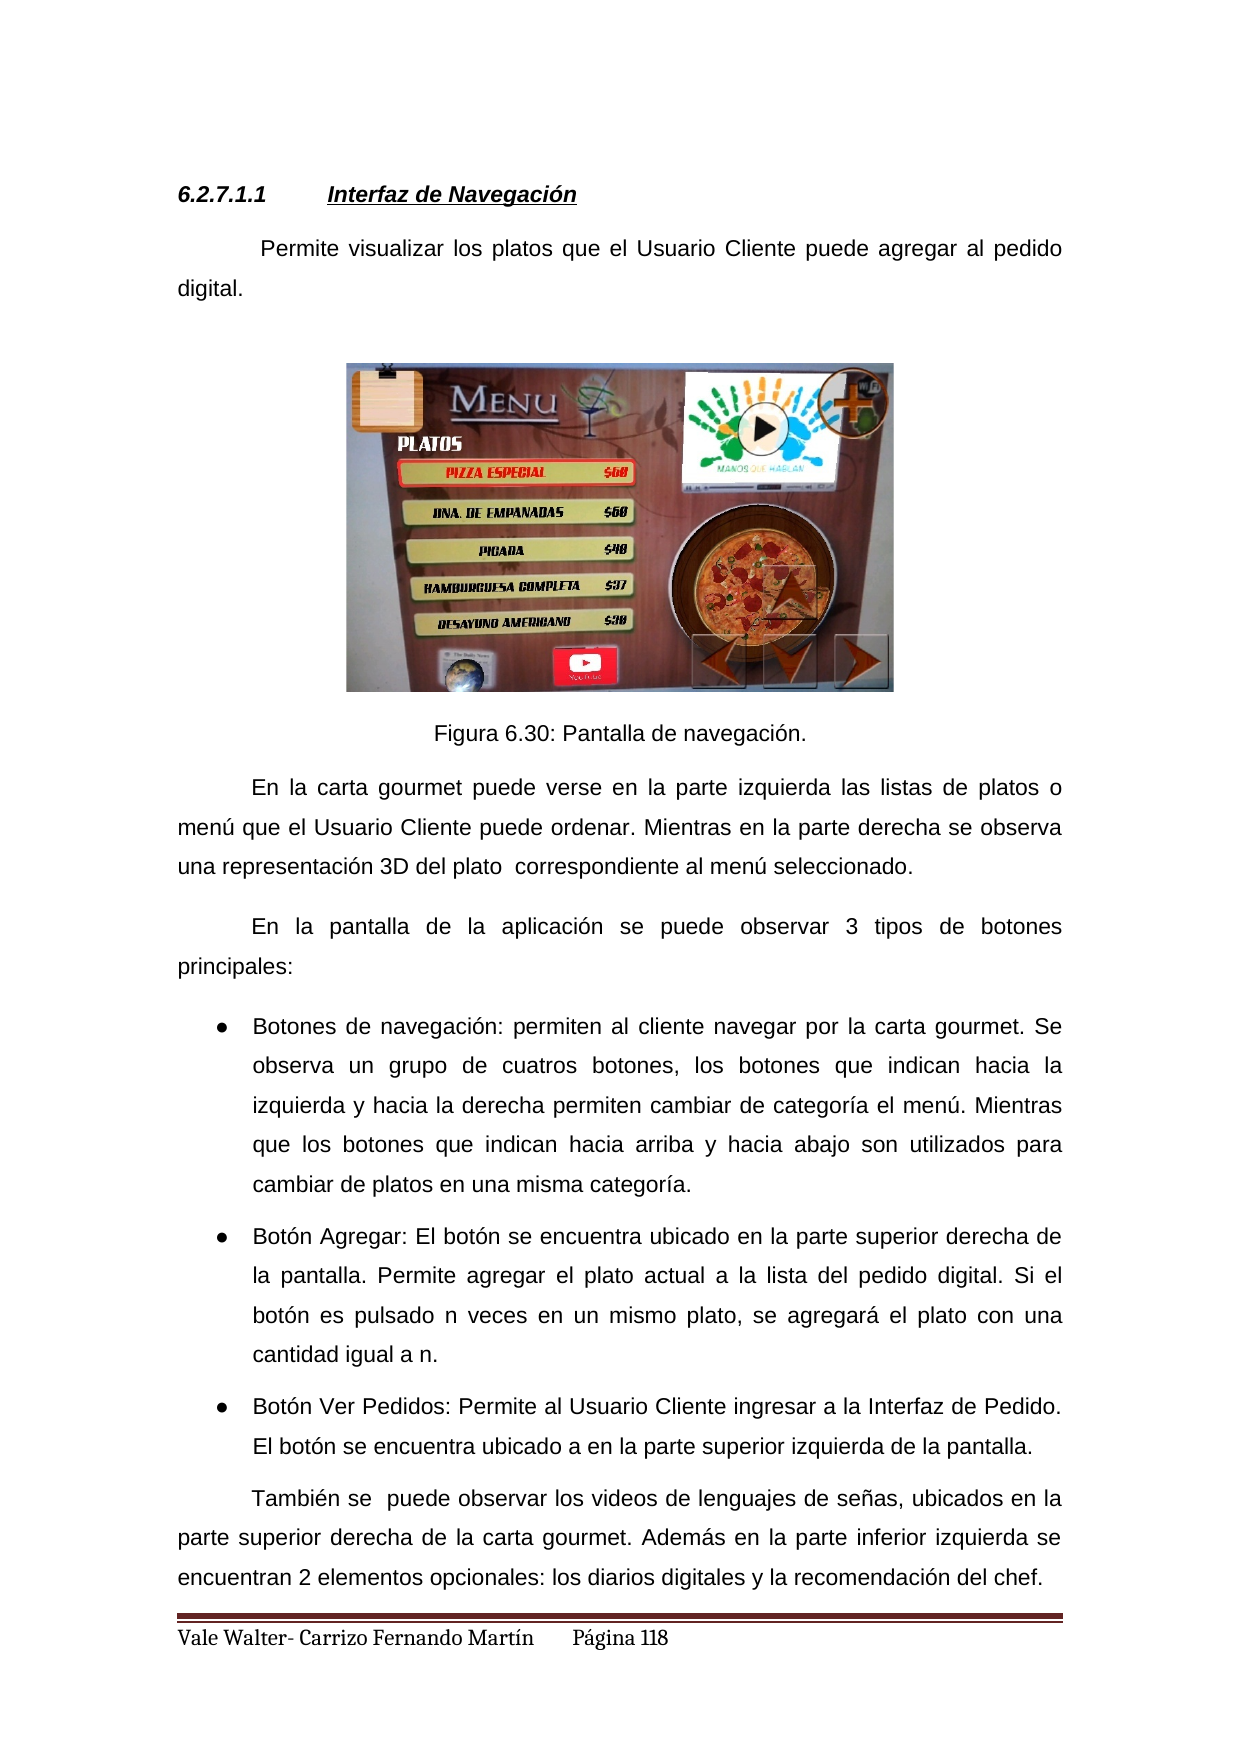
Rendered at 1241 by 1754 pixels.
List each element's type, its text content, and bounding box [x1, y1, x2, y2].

list Botón Agregar: El botón se encuentra ubicado en la parte superior derecha de la pantalla. Permite agregar el plato actual a la lista del pedido digital. Si el botón es pulsado n veces en un mismo plato, se agregará el plato con una cantidad igual a n. [215, 1223, 1063, 1368]
text Permite visualizar los platos que el Usuario Cliente puede agregar al pedido digital. [177, 235, 1063, 301]
list Botones de navegación: permiten al cliente navegar por la carta gourmet. Se observa un grupo de cuatros botones, los botones que indican hacia la izquierda y hacia la derecha permiten cambiar de categoría el menú. Mientras que los botones que indican hacia arriba y hacia abajo son utilizados para cambiar de platos en una misma categoría. [215, 1013, 1063, 1197]
text Figura 6.30: Pantalla de navegación. [177, 719, 1063, 746]
text En la carta gourmet puede verse en la parte izquierda las listas de platos o menú que el Usuario Cliente puede ordenar. Mientras en la parte derecha se observa una representación 3D del plato correspondiente al menú seleccionado. [177, 774, 1063, 879]
list Interfaz de Navegación [177, 181, 1063, 207]
text También se puede observar los videos de lenguajes de señas, ubicados en la parte superior derecha de la carta gourmet. Además en la parte inferior izquierda se encuentran 2 elementos opcionales: los diarios digitales y la recomendación del chef. [177, 1485, 1063, 1590]
picture [346, 363, 894, 692]
text En la pantalla de la aplicación se puede observar 3 tipos de botones principales: [177, 913, 1063, 979]
list Botón Ver Pedidos: Permite al Usuario Cliente ingresar a la Interfaz de Pedido. El botón se encuentra ubicado a en la parte superior izquierda de la pantalla. [215, 1393, 1063, 1459]
